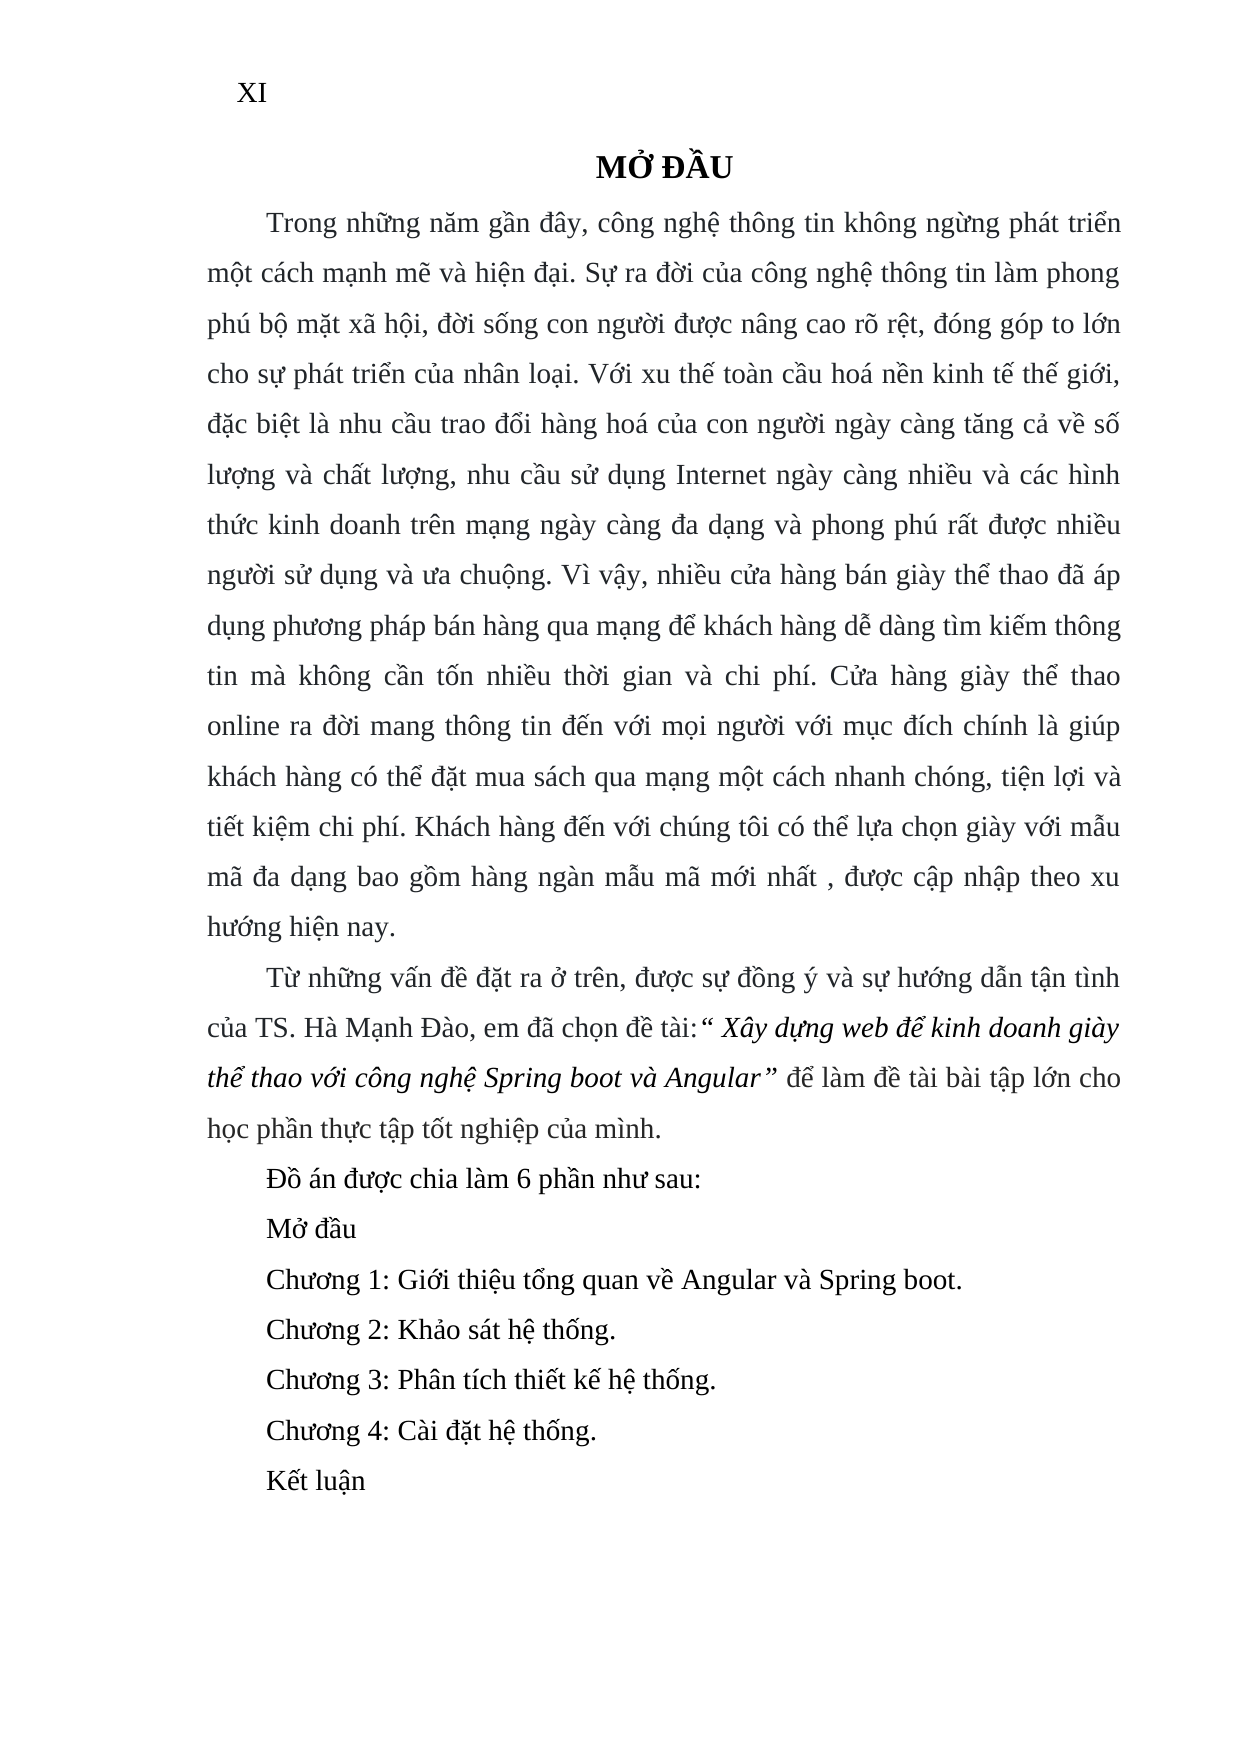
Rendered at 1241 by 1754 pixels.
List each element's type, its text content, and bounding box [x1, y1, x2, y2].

text Chương 3: Phân tích thiết kế hệ thống. [207, 1362, 1122, 1396]
text Mở đầu [207, 1211, 1122, 1245]
text Trong những năm gần đây, công nghệ thông tin không ngừng phát triển một cách mạnh mẽ và hiện đại. Sự ra đời của công nghệ thông tin làm phong phú bộ mặt xã hội, đời sống con người được nâng cao rõ rệt, đóng góp to lớn cho sự phát triển của nhân loại. Với xu thế toàn cầu hoá nền kinh tế thế giới, đặc biệt là nhu cầu trao đổi hàng hoá của con người ngày càng tăng cả về số lượng và chất lượng, nhu cầu sử dụng Internet ngày càng nhiều và các hình thức kinh doanh trên mạng ngày càng đa dạng và phong phú rất được nhiều người sử dụng và ưa chuộng. Vì vậy, nhiều cửa hàng bán giày thể thao đã áp dụng phương pháp bán hàng qua mạng để khách hàng dễ dàng tìm kiếm thông tin mà không cần tốn nhiều thời gian và chi phí. Cửa hàng giày thể thao online ra đời mang thông tin đến với mọi người với mục đích chính là giúp khách hàng có thể đặt mua sách qua mạng một cách nhanh chóng, tiện lợi và tiết kiệm chi phí. Khách hàng đến với chúng tôi có thể lựa chọn giày với mẫu mã đa dạng bao gồm hàng ngàn mẫu mã mới nhất , được cập nhập theo xu hướng hiện nay. [207, 205, 1122, 943]
text Từ những vấn đề đặt ra ở trên, được sự đồng ý và sự hướng dẫn tận tình của TS. Hà Mạnh Đào, em đã chọn đề tài:“ Xây dựng web để kinh doanh giày thể thao với công nghệ Spring boot và Angular” để làm đề tài bài tập lớn cho học phần thực tập tốt nghiệp của mình. [207, 960, 1122, 1144]
text Chương 2: Khảo sát hệ thống. [207, 1312, 1122, 1346]
text Chương 1: Giới thiệu tổng quan về Angular và Spring boot. [207, 1262, 1122, 1295]
text Kết luận [207, 1463, 1122, 1497]
subtitle MỞ ĐẦU [207, 148, 1122, 186]
text Đồ án được chia làm 6 phần như sau: [207, 1161, 1122, 1195]
text Chương 4: Cài đặt hệ thống. [207, 1413, 1122, 1446]
